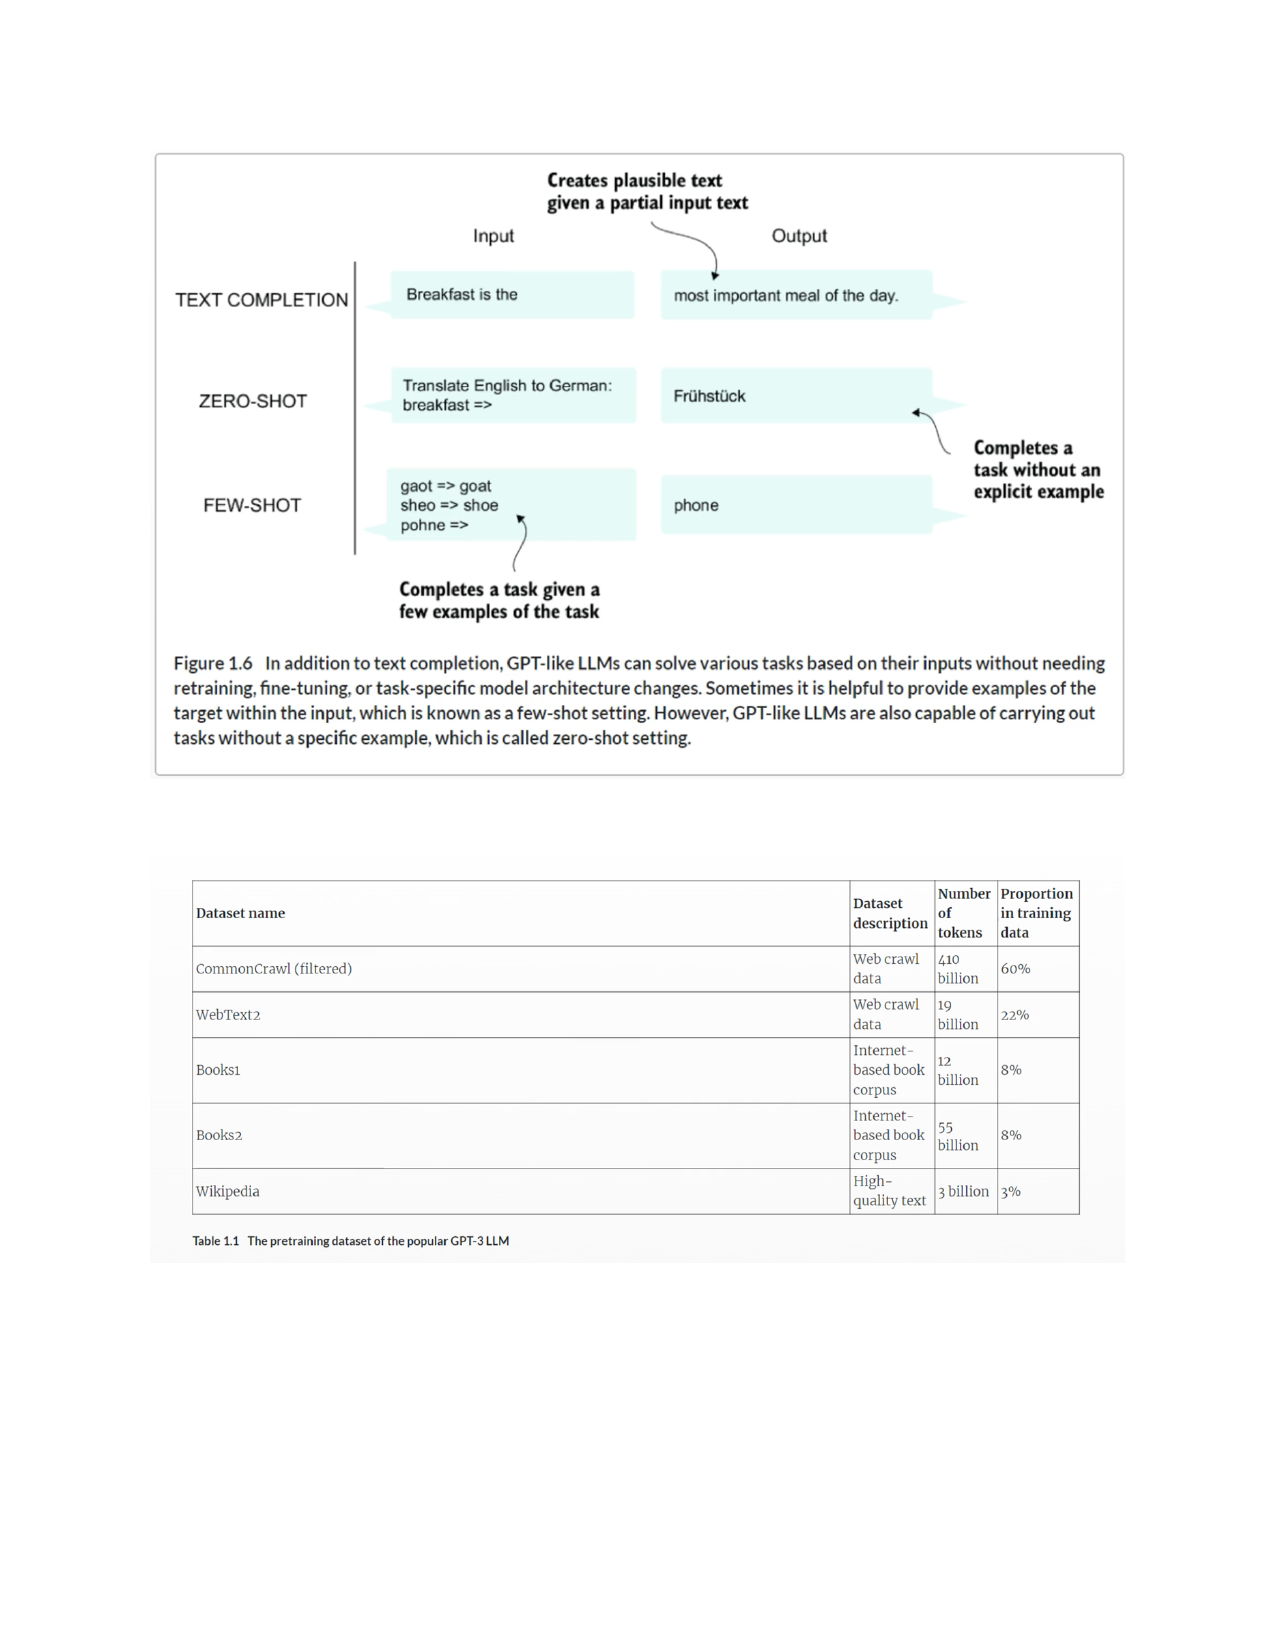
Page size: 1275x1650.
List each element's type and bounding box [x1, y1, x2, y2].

picture [150, 855, 1125, 1263]
picture [150, 150, 1125, 779]
